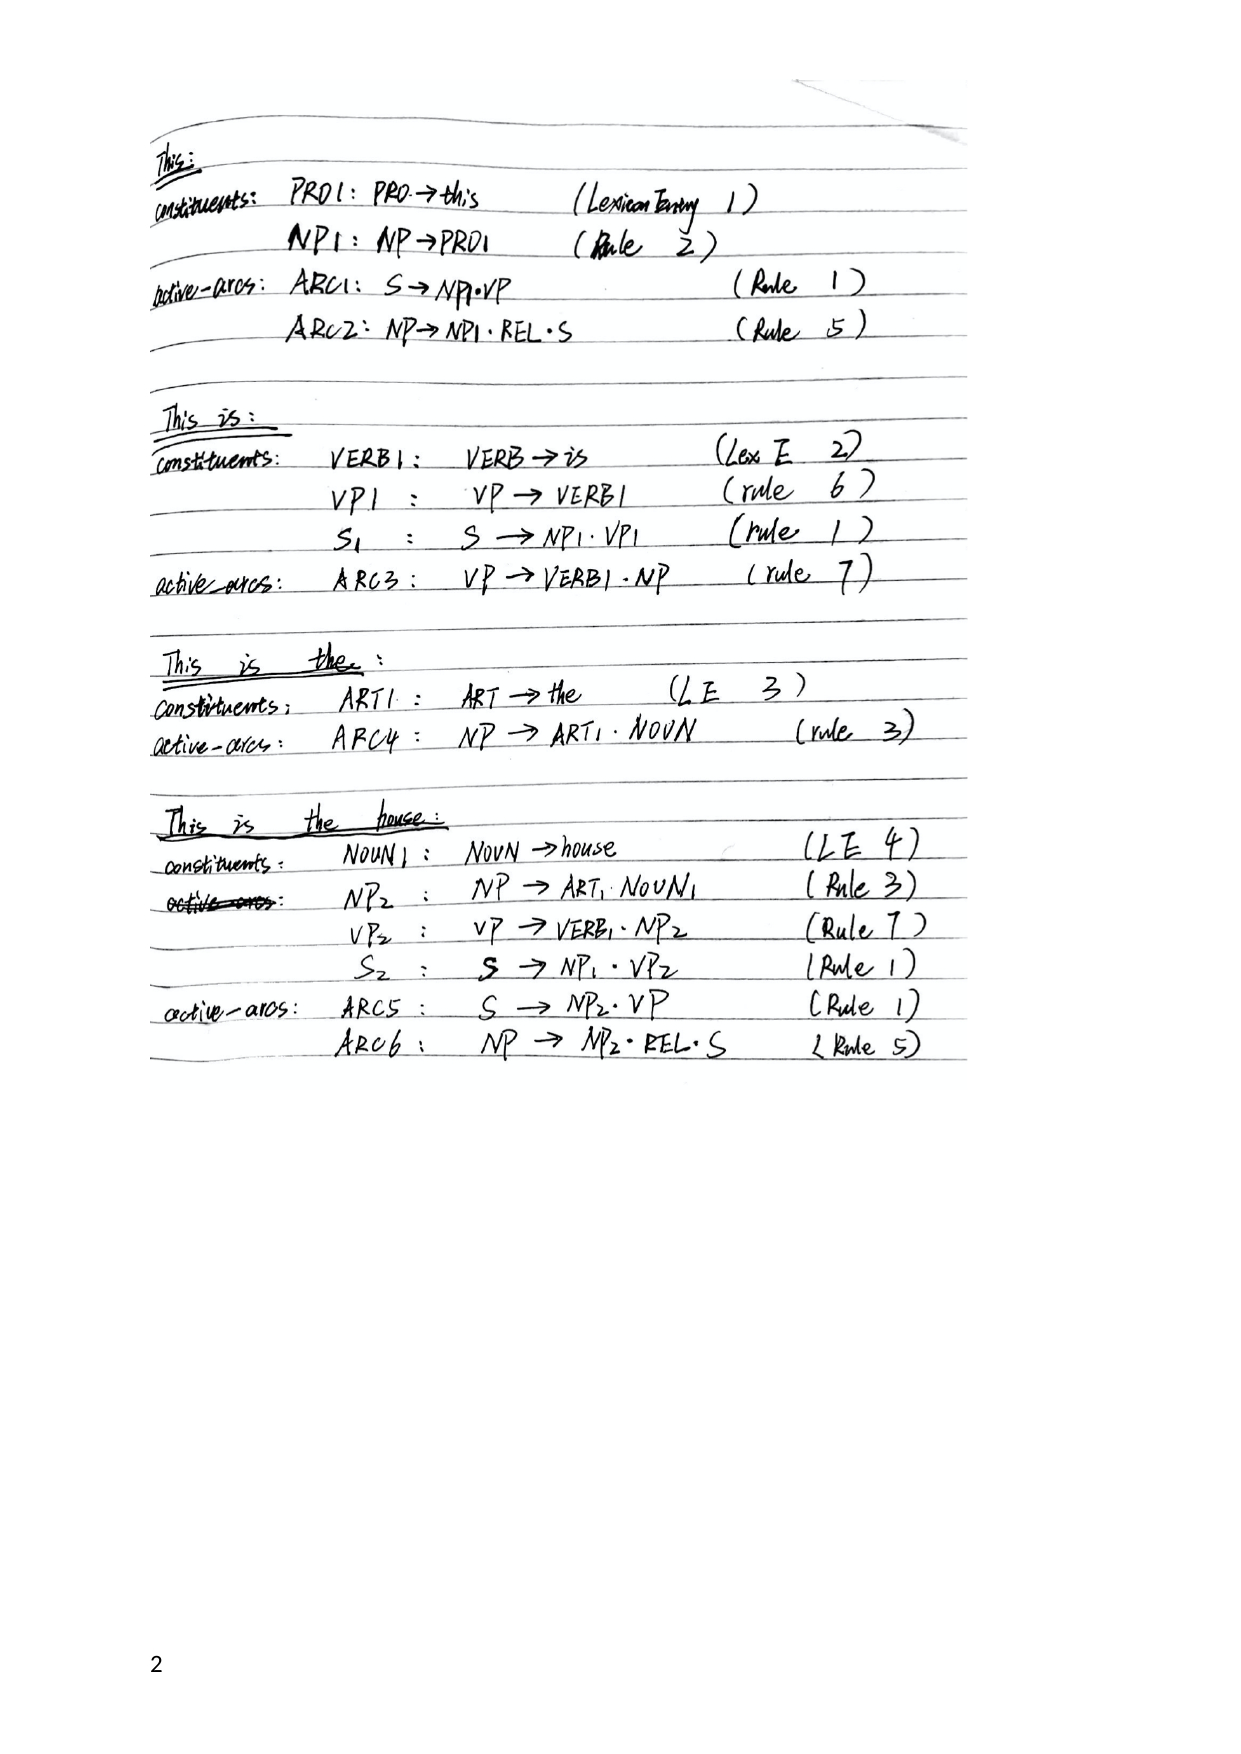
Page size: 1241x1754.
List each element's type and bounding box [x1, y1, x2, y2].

picture [150, 75, 968, 1109]
